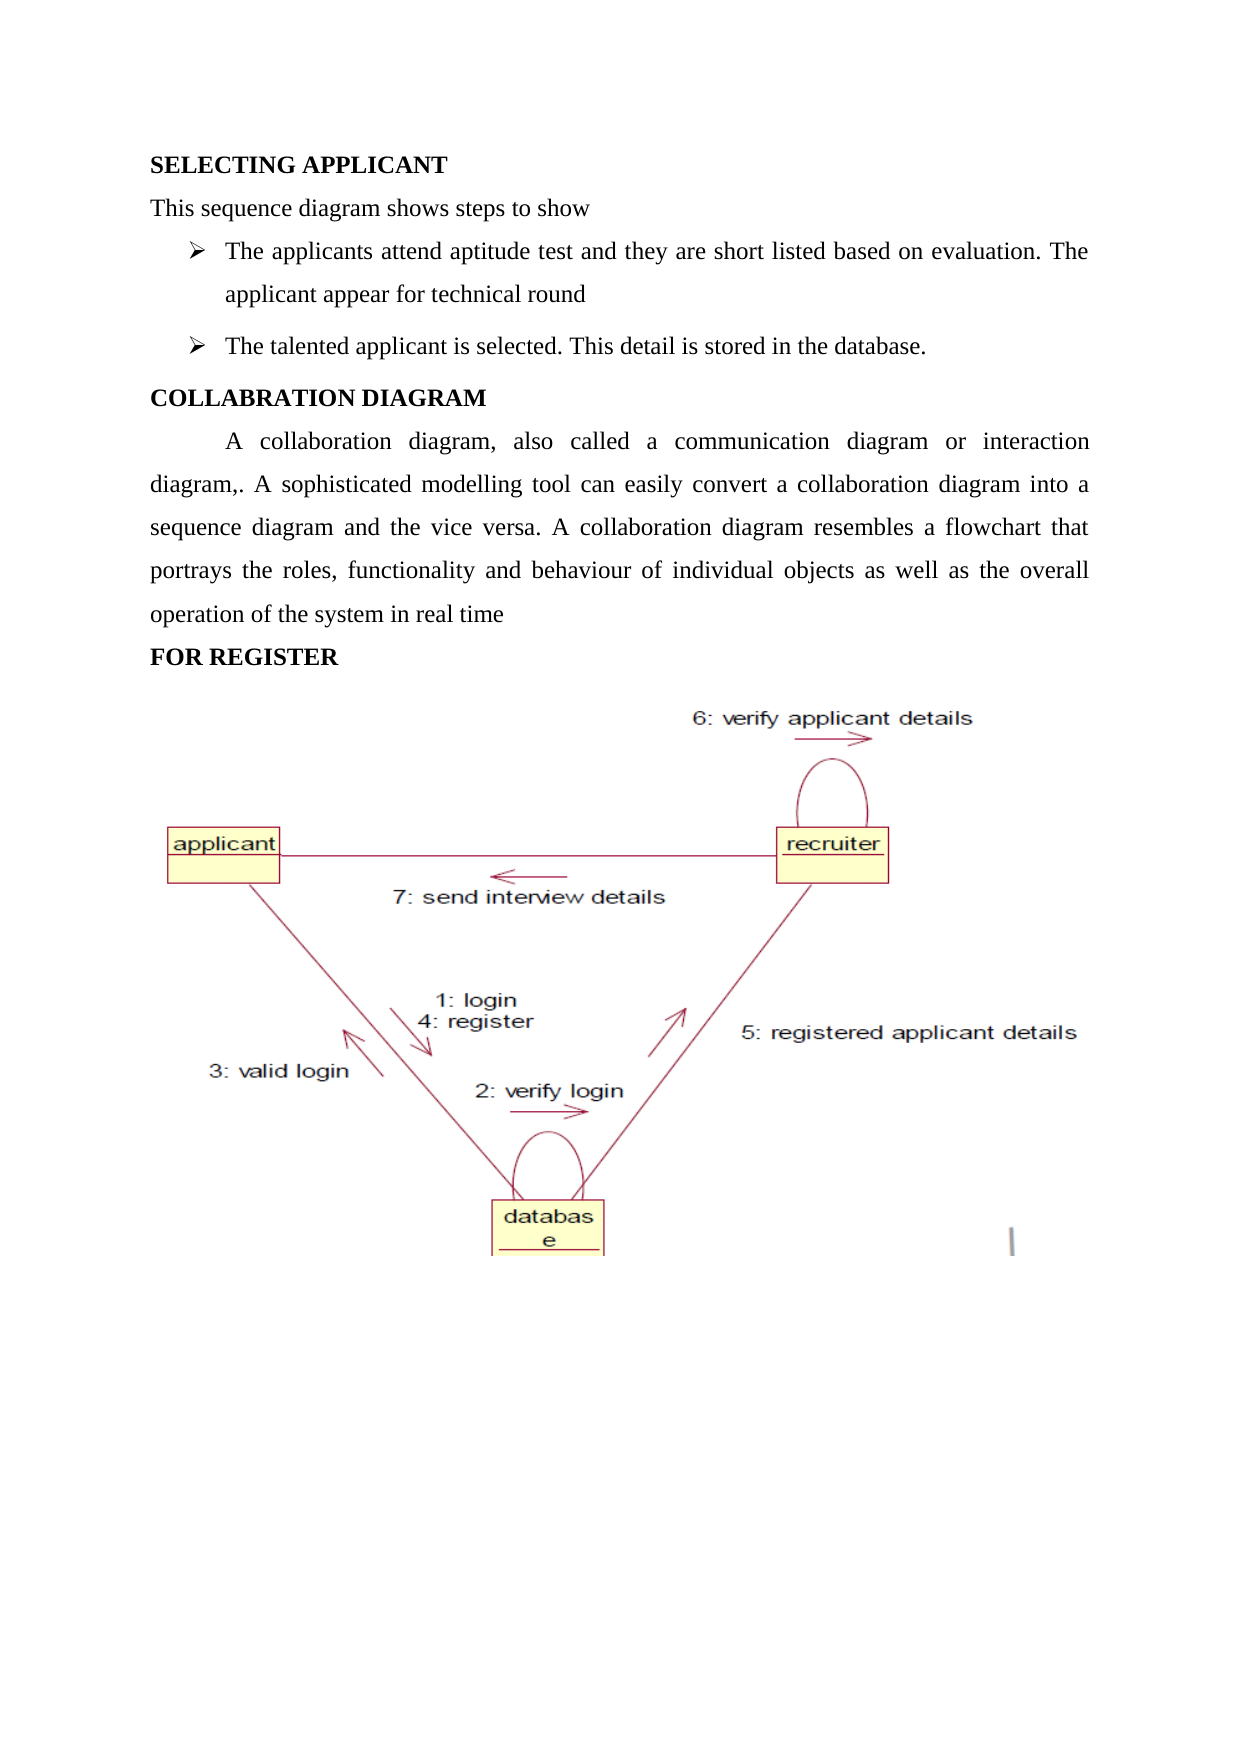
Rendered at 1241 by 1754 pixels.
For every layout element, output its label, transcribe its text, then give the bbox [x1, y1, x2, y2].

text This sequence diagram shows steps to show [150, 193, 1090, 222]
text FOR REGISTER [150, 642, 1090, 671]
text COLLABRATION DIAGRAM [150, 383, 1090, 412]
list The applicants attend aptitude test and they are short listed based on evaluation. The applicant appear for technical round [187, 236, 1090, 308]
text SELECTING APPLICANT [150, 150, 1090, 179]
text A collaboration diagram, also called a communication diagram or interaction diagram,. A sophisticated modelling tool can easily convert a collaboration diagram into a sequence diagram and the vice versa. A collaboration diagram resembles a flowchart that portrays the roles, functionality and behaviour of individual objects as well as the overall operation of the system in real time [150, 426, 1090, 627]
list The talented applicant is selected. This detail is stored in the database. [187, 331, 1090, 360]
